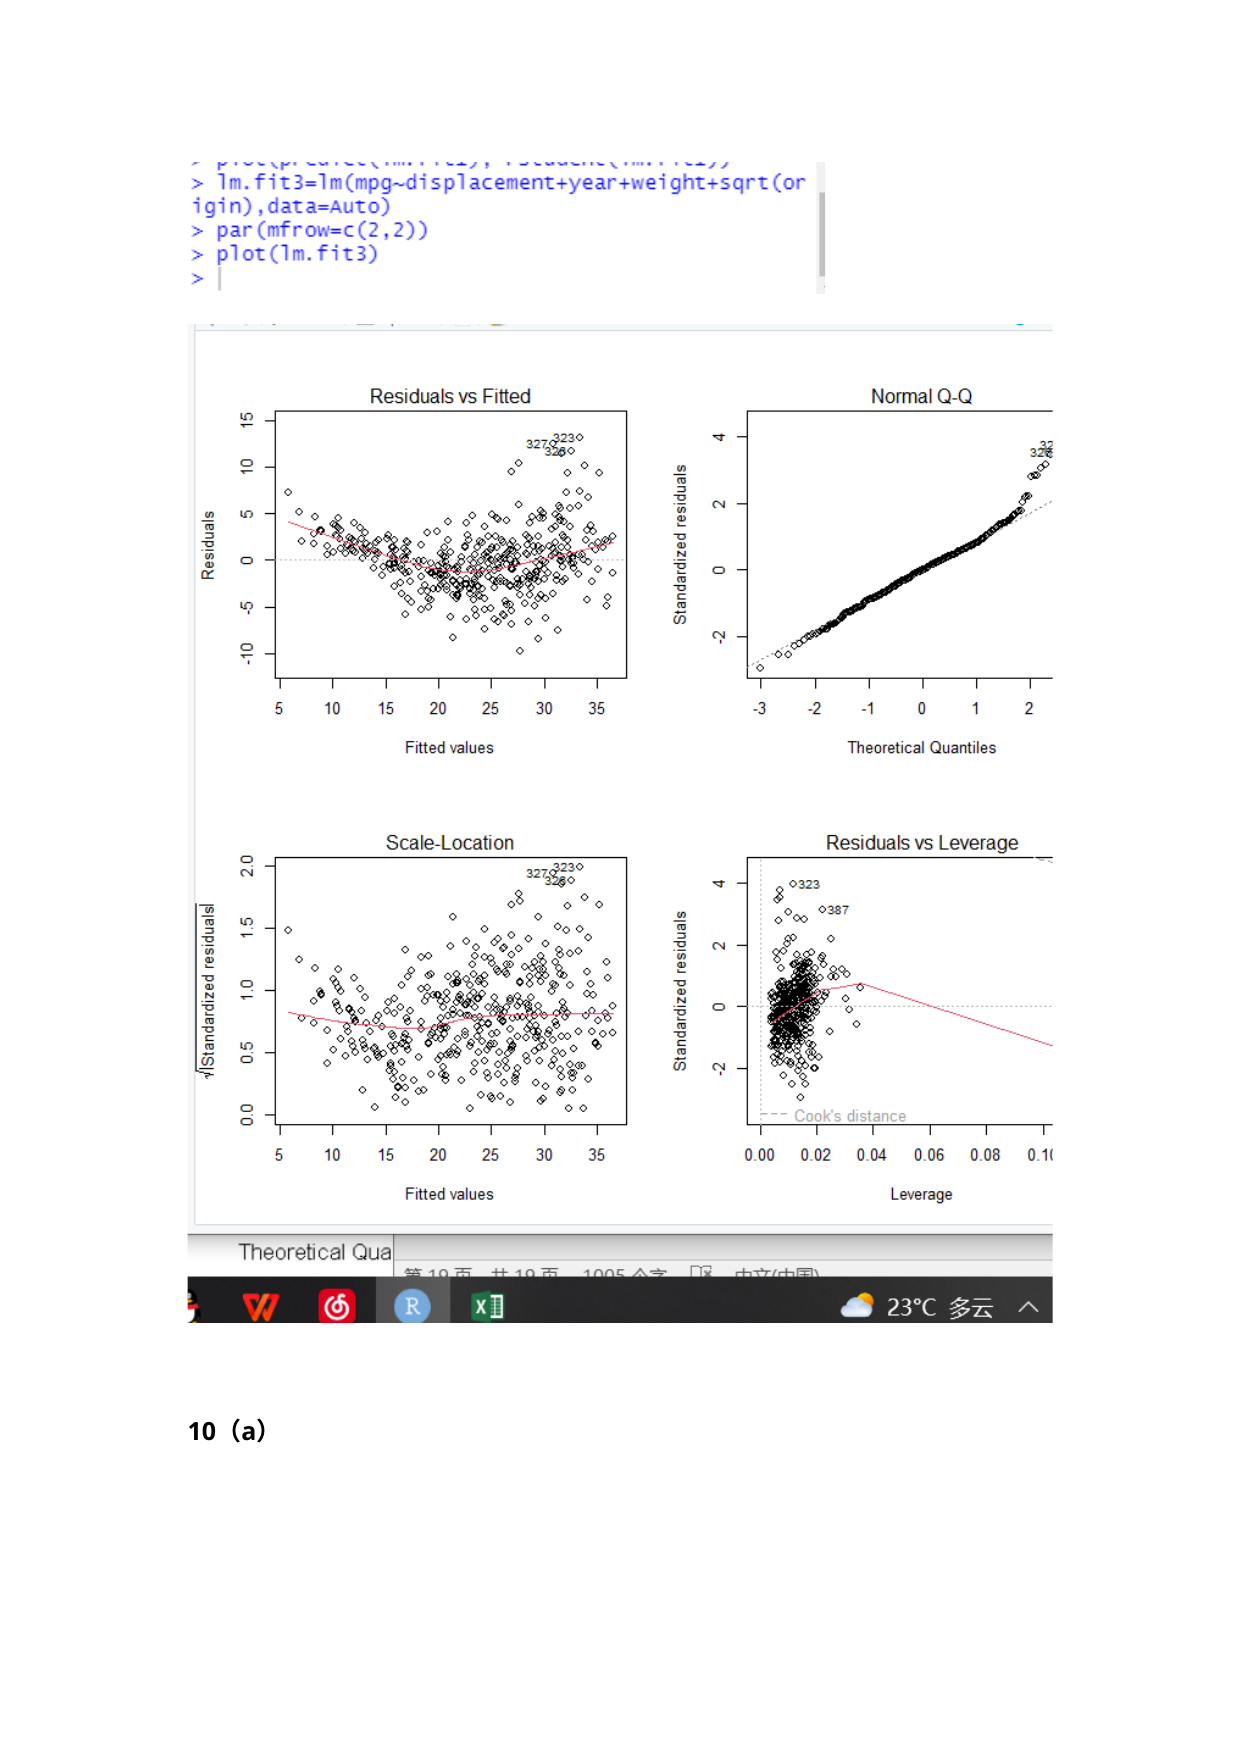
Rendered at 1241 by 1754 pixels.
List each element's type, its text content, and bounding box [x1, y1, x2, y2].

text 10（a） [187, 1397, 1053, 1462]
picture [187, 324, 1053, 1323]
picture [187, 162, 826, 294]
